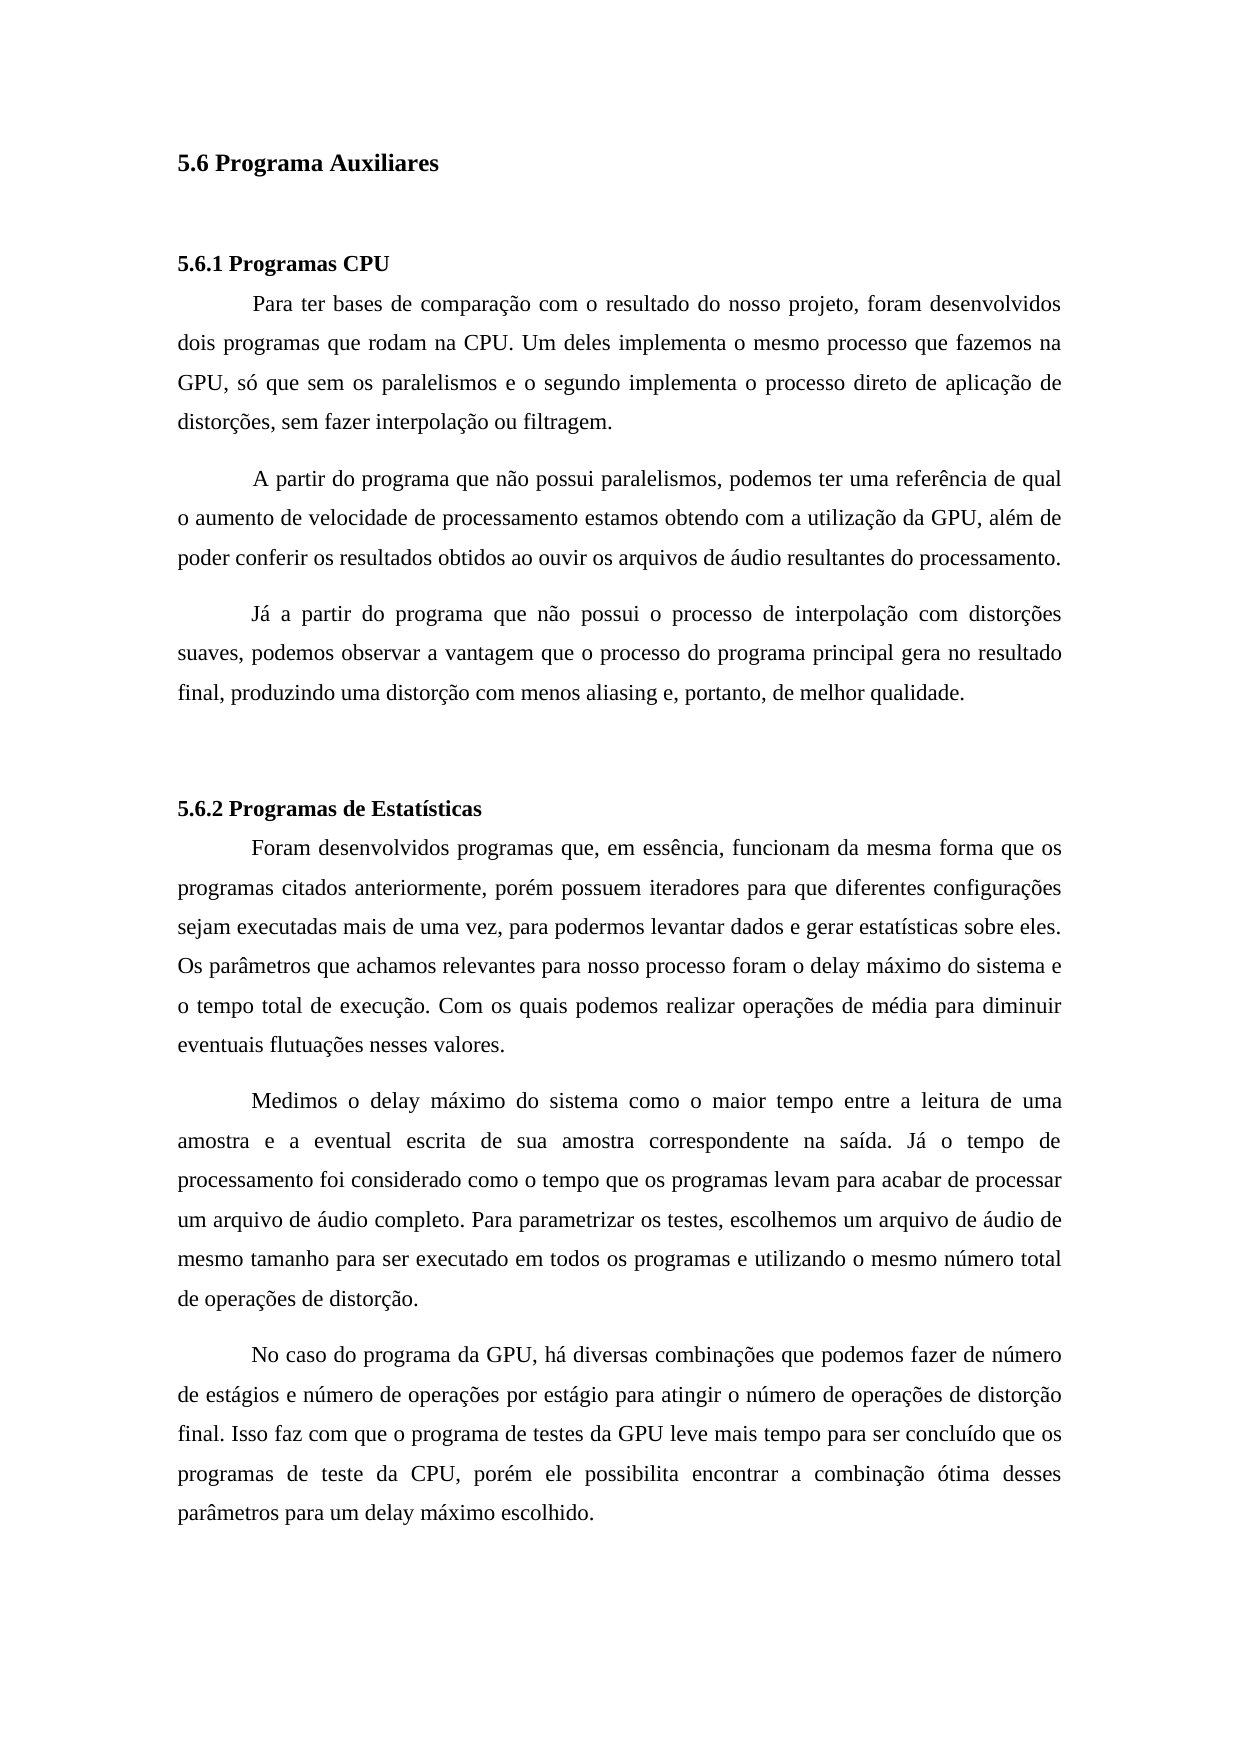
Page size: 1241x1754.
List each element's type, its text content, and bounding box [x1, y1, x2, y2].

text Medimos o delay máximo do sistema como o maior tempo entre a leitura de uma amostra e a eventual escrita de sua amostra correspondente na saída. Já o tempo de processamento foi considerado como o tempo que os programas levam para acabar de processar um arquivo de áudio completo. Para parametrizar os testes, escolhemos um arquivo de áudio de mesmo tamanho para ser executado em todos os programas e utilizando o mesmo número total de operações de distorção. [177, 1088, 1063, 1311]
subtitle 5.6.1 Programas CPU [177, 251, 1063, 277]
text Para ter bases de comparação com o resultado do nosso projeto, foram desenvolvidos dois programas que rodam na CPU. Um deles implementa o mesmo processo que fazemos na GPU, só que sem os paralelismos e o segundo implementa o processo direto de aplicação de distorções, sem fazer interpolação ou filtragem. [177, 290, 1063, 435]
text No caso do programa da GPU, há diversas combinações que podemos fazer de número de estágios e número de operações por estágio para atingir o número de operações de distorção final. Isso faz com que o programa de testes da GPU leve mais tempo para ser concluído que os programas de teste da CPU, porém ele possibilita encontrar a combinação ótima desses parâmetros para um delay máximo escolhido. [177, 1341, 1063, 1525]
subtitle 5.6.2 Programas de Estatísticas [177, 794, 1063, 821]
subtitle 5.6 Programa Auxiliares [177, 148, 1063, 176]
text Já a partir do programa que não possui o processo de interpolação com distorções suaves, podemos observar a vantagem que o processo do programa principal gera no resultado final, produzindo uma distorção com menos aliasing e, portanto, de melhor qualidade. [177, 600, 1063, 705]
text Foram desenvolvidos programas que, em essência, funcionam da mesma forma que os programas citados anteriormente, porém possuem iteradores para que diferentes configurações sejam executadas mais de uma vez, para podermos levantar dados e gerar estatísticas sobre eles. Os parâmetros que achamos relevantes para nosso processo foram o delay máximo do sistema e o tempo total de execução. Com os quais podemos realizar operações de média para diminuir eventuais flutuações nesses valores. [177, 834, 1063, 1058]
text A partir do programa que não possui paralelismos, podemos ter uma referência de qual o aumento de velocidade de processamento estamos obtendo com a utilização da GPU, além de poder conferir os resultados obtidos ao ouvir os arquivos de áudio resultantes do processamento. [177, 464, 1063, 570]
